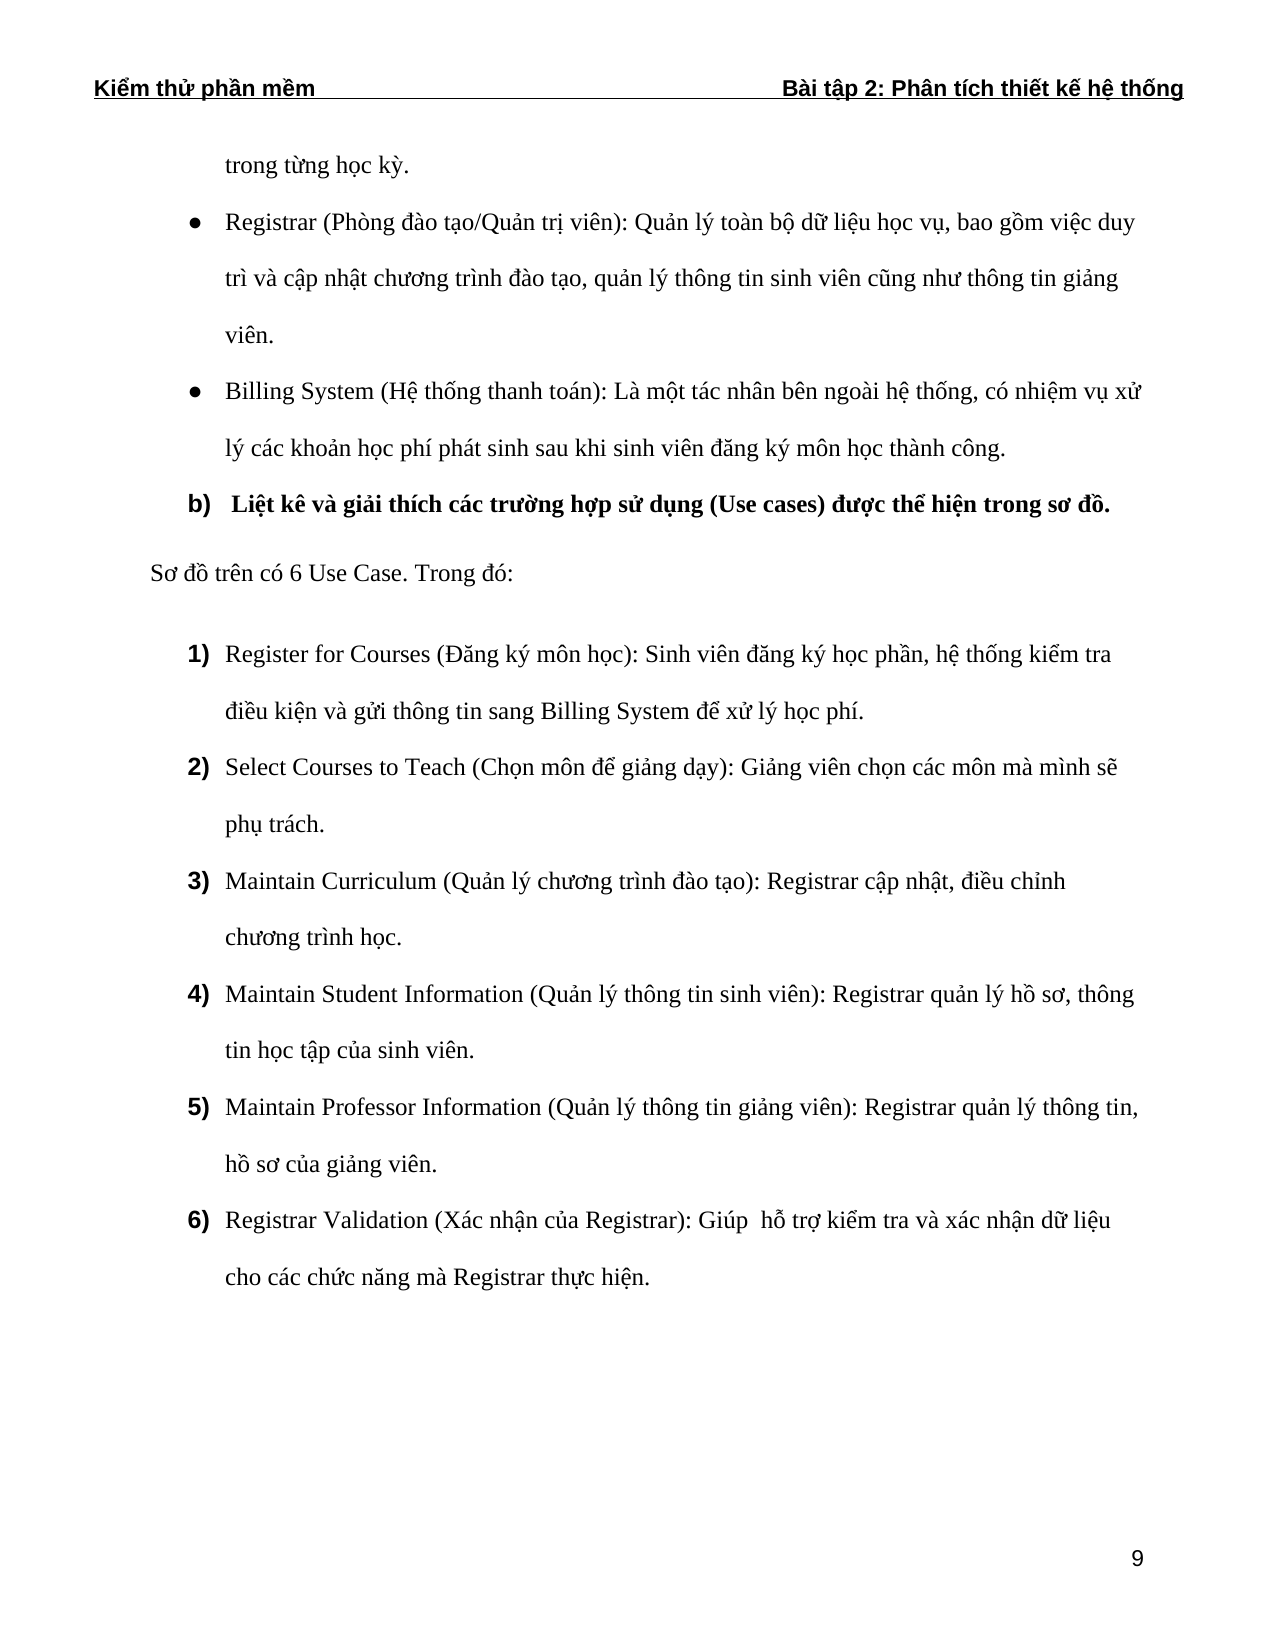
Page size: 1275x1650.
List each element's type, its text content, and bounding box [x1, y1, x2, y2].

list Select Courses to Teach (Chọn môn để giảng dạy): Giảng viên chọn các môn mà mình sẽ phụ trách. [187, 752, 1144, 838]
list Registrar (Phòng đào tạo/Quản trị viên): Quản lý toàn bộ dữ liệu học vụ, bao gồm việc duy trì và cập nhật chương trình đào tạo, quản lý thông tin sinh viên cũng như thông tin giảng viên. [187, 207, 1144, 348]
list Maintain Curriculum (Quản lý chương trình đào tạo): Registrar cập nhật, điều chỉnh chương trình học. [187, 866, 1144, 951]
list Register for Courses (Đăng ký môn học): Sinh viên đăng ký học phần, hệ thống kiểm tra điều kiện và gửi thông tin sang Billing System để xử lý học phí. [187, 639, 1144, 724]
subtitle Liệt kê và giải thích các trường hợp sử dụng (Use cases) được thể hiện trong sơ đồ. [187, 489, 1144, 518]
list Maintain Professor Information (Quản lý thông tin giảng viên): Registrar quản lý thông tin, hồ sơ của giảng viên. [187, 1092, 1144, 1177]
list Registrar Validation (Xác nhận của Registrar): Giúp hỗ trợ kiểm tra và xác nhận dữ liệu cho các chức năng mà Registrar thực hiện. [187, 1205, 1144, 1291]
text Sơ đồ trên có 6 Use Case. Trong đó: [150, 558, 1144, 586]
list Billing System (Hệ thống thanh toán): Là một tác nhân bên ngoài hệ thống, có nhiệm vụ xử lý các khoản học phí phát sinh sau khi sinh viên đăng ký môn học thành công. [187, 376, 1144, 462]
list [187, 150, 1144, 179]
list Maintain Student Information (Quản lý thông tin sinh viên): Registrar quản lý hồ sơ, thông tin học tập của sinh viên. [187, 979, 1144, 1064]
